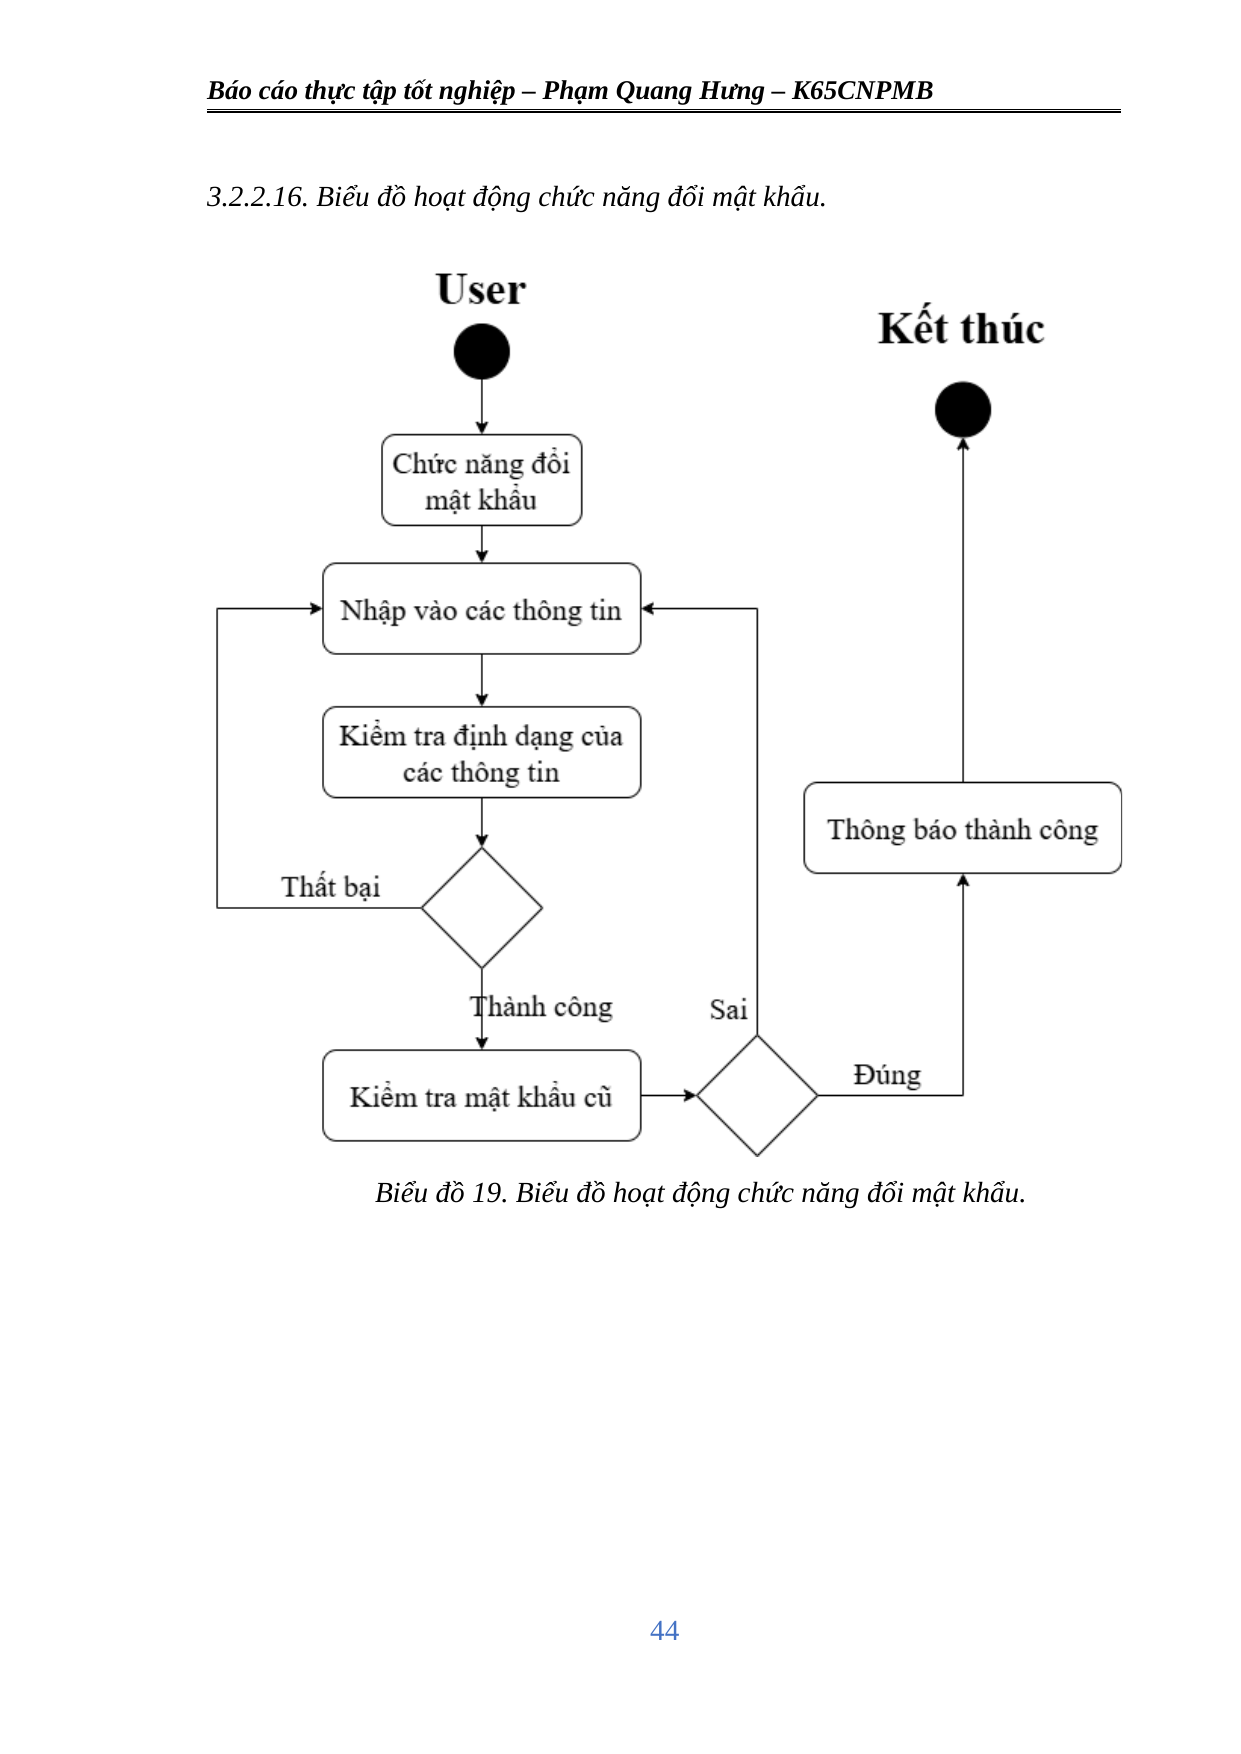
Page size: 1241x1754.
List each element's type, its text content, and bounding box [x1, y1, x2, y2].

subtitle 3.2.2.16. Biểu đồ hoạt động chức năng đổi mật khẩu. [207, 179, 1122, 213]
subtitle Biểu đồ 19. Biểu đồ hoạt động chức năng đổi mật khẩu. [282, 1175, 1122, 1208]
picture [206, 227, 1123, 1157]
